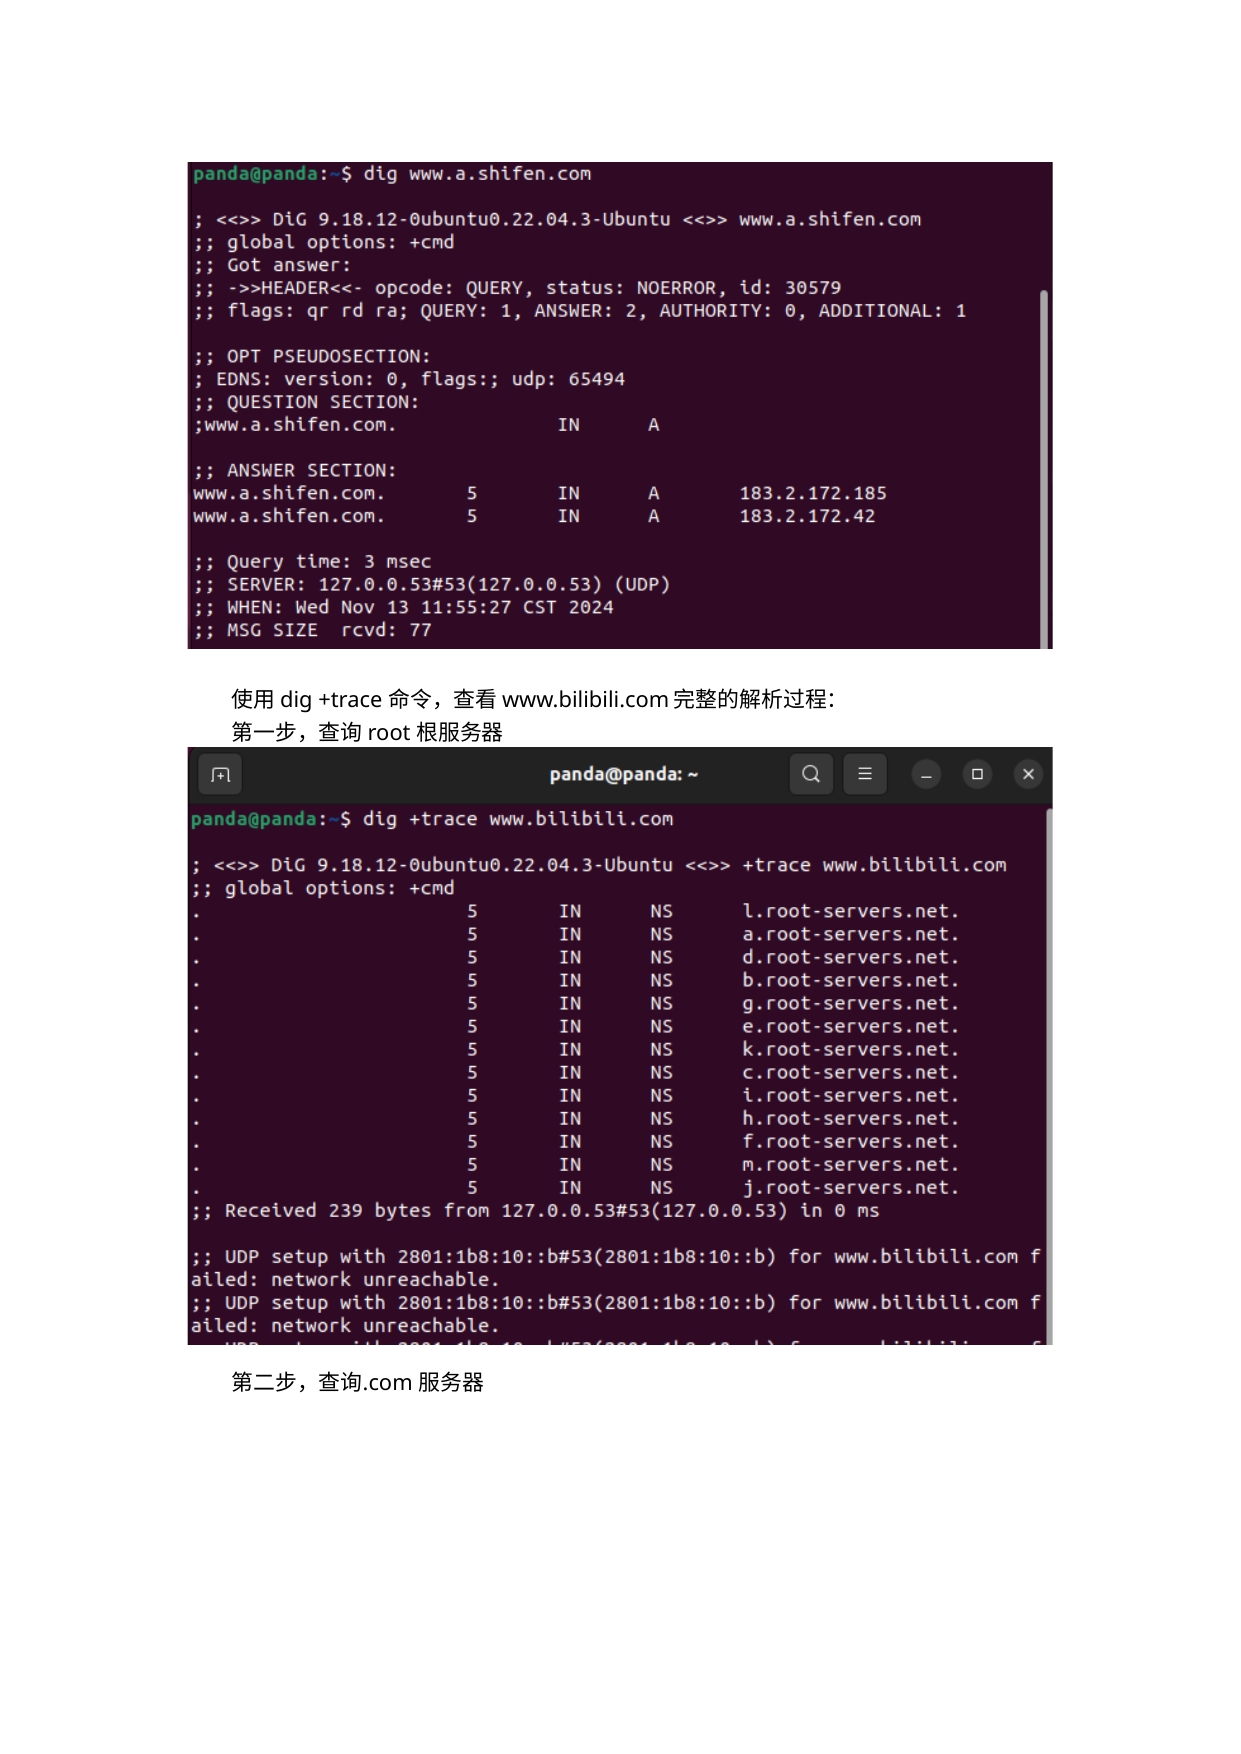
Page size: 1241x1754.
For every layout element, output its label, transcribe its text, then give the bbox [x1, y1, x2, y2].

text 使用 dig +trace 命令，查看www.bilibili.com完整的解析过程： [187, 682, 1053, 714]
text 第一步，查询 root 根服务器 [187, 714, 1053, 747]
picture [187, 747, 1053, 1345]
picture [187, 162, 1053, 649]
text 第二步，查询.com 服务器 [187, 1364, 1053, 1397]
